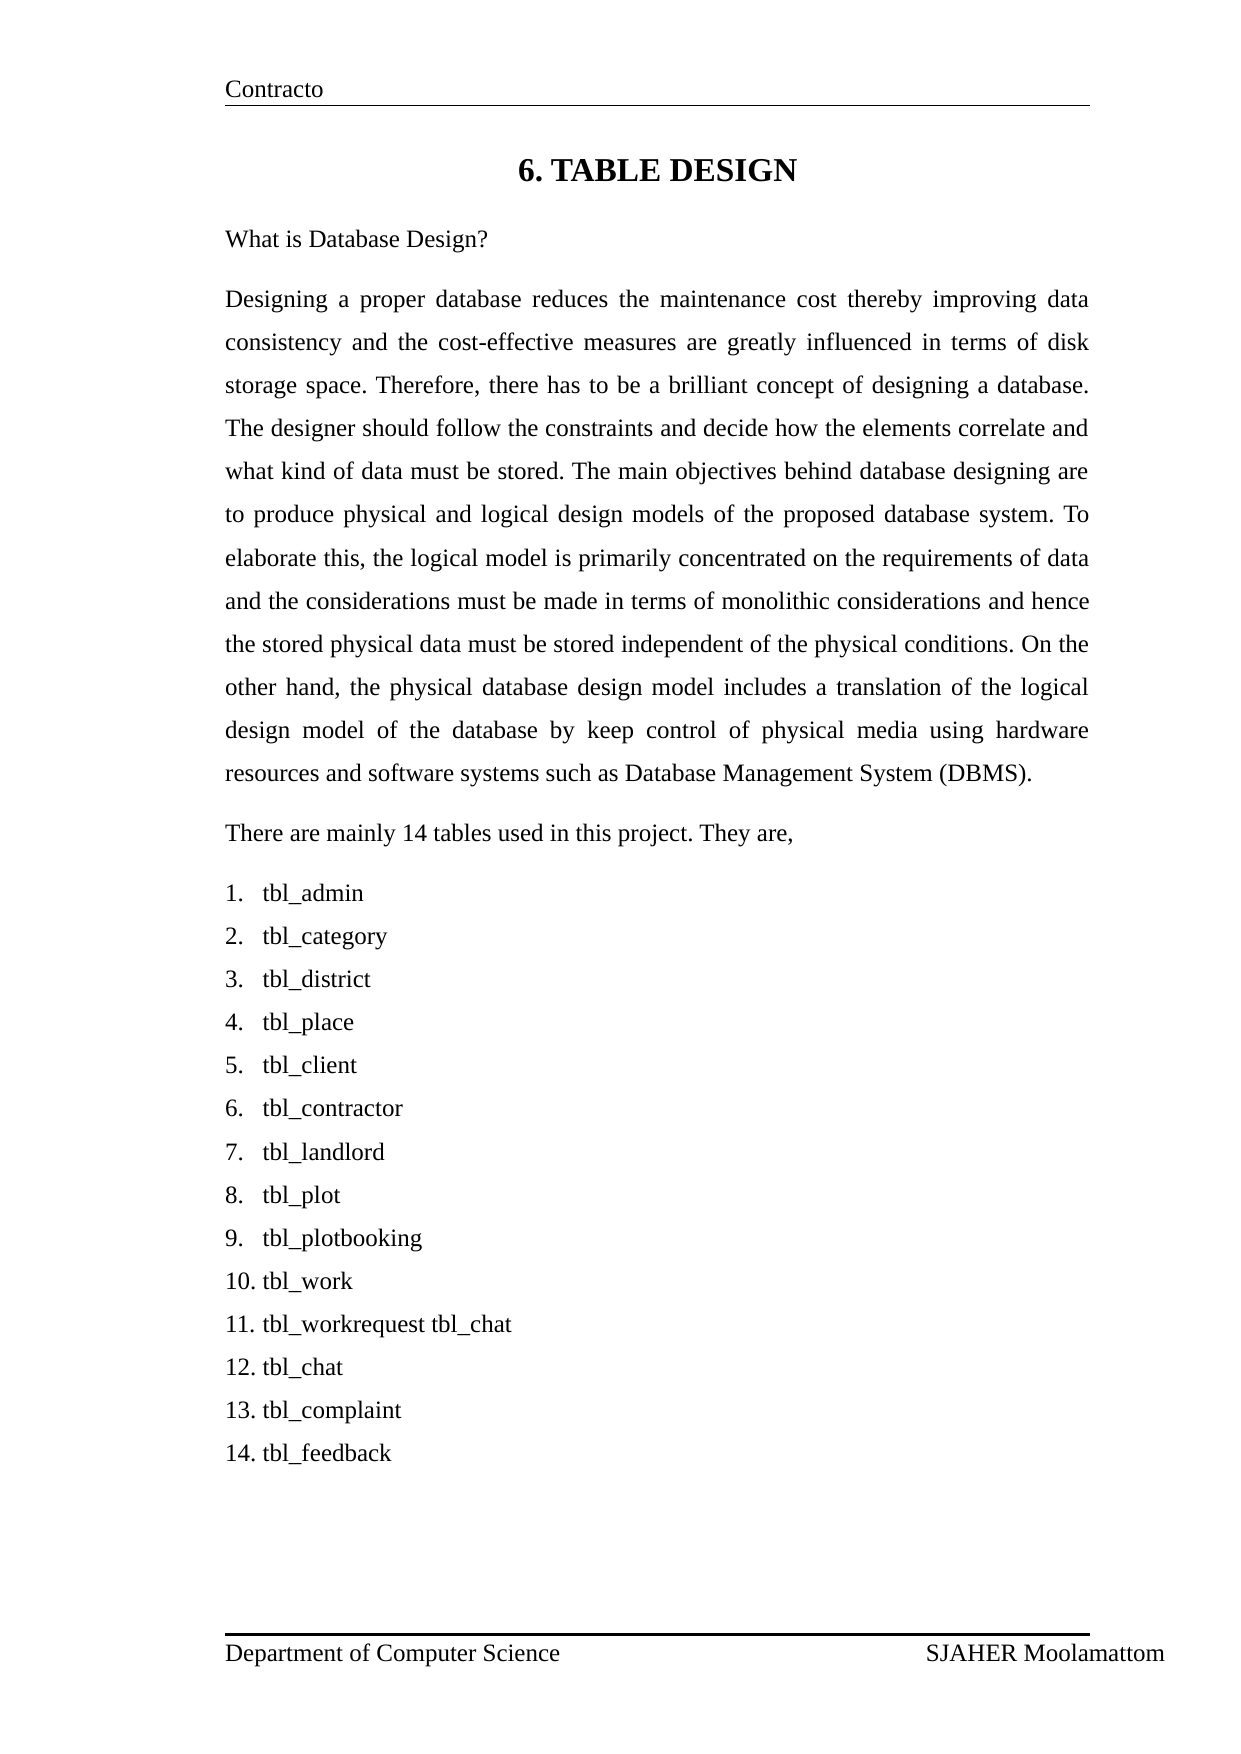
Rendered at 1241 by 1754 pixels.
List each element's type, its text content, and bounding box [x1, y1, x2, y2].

text 6. TABLE DESIGN [225, 150, 1090, 188]
list tbl_admin [225, 878, 1090, 907]
text There are mainly 14 tables used in this project. They are, [225, 818, 1090, 847]
list tbl_category [225, 921, 1090, 950]
list tbl_plot [225, 1180, 1090, 1208]
list tbl_feedback [225, 1438, 1090, 1467]
list tbl_contractor [225, 1093, 1090, 1122]
text Designing a proper database reduces the maintenance cost thereby improving data consistency and the cost-effective measures are greatly influenced in terms of disk storage space. Therefore, there has to be a brilliant concept of designing a database. The designer should follow the constraints and decide how the elements correlate and what kind of data must be stored. The main objectives behind database designing are to produce physical and logical design models of the proposed database system. To elaborate this, the logical model is primarily concentrated on the requirements of data and the considerations must be made in terms of monolithic considerations and hence the stored physical data must be stored independent of the physical conditions. On the other hand, the physical database design model includes a translation of the logical design model of the database by keep control of physical media using hardware resources and software systems such as Database Management System (DBMS). [225, 284, 1090, 787]
list tbl_workrequest tbl_chat [225, 1309, 1090, 1338]
list tbl_client [225, 1050, 1090, 1079]
list tbl_complaint [225, 1395, 1090, 1424]
list tbl_district [225, 964, 1090, 993]
text What is Database Design? [225, 224, 1090, 253]
list tbl_plotbooking [225, 1223, 1090, 1252]
list tbl_chat [225, 1352, 1090, 1381]
list tbl_landlord [225, 1137, 1090, 1165]
list tbl_work [225, 1266, 1090, 1295]
list tbl_place [225, 1007, 1090, 1036]
